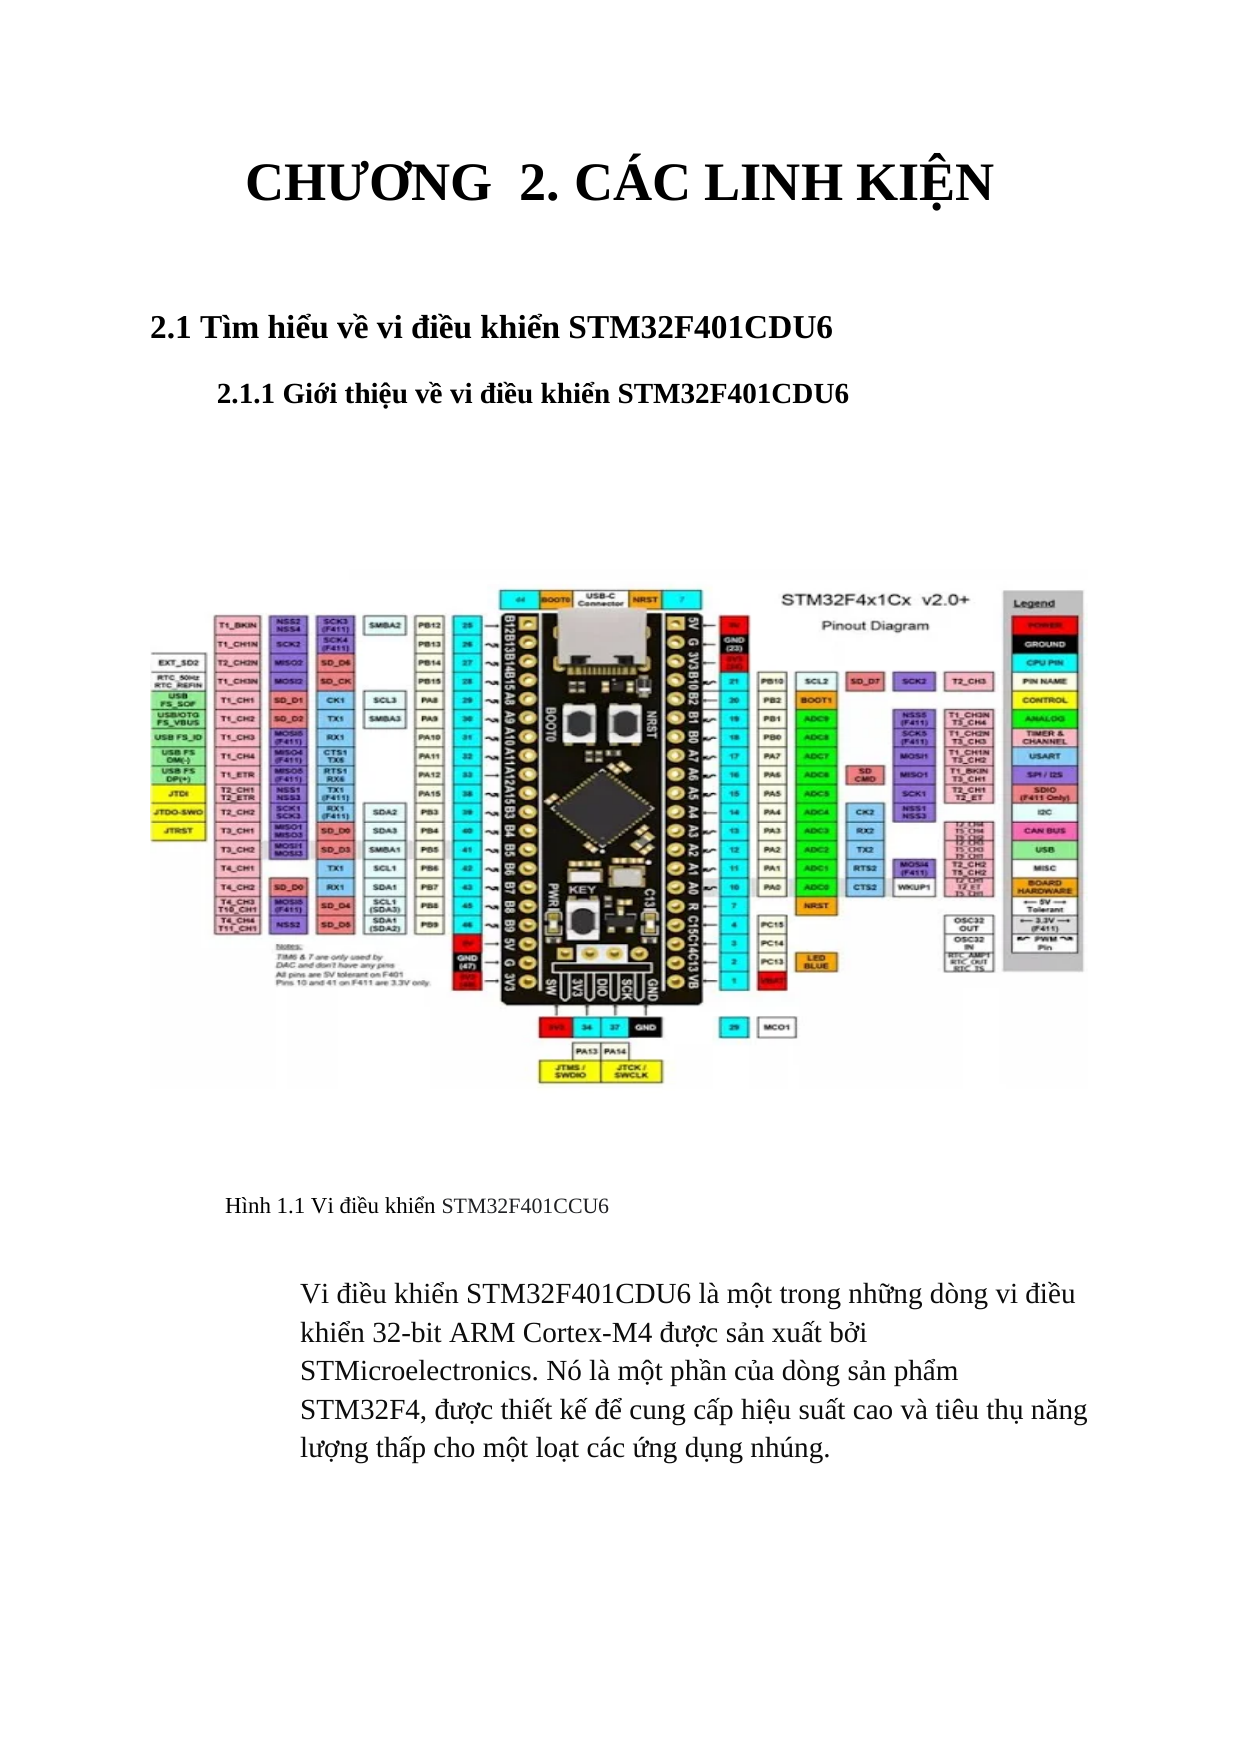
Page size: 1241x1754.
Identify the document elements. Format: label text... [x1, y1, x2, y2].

subtitle 2.1 Tìm hiểu về vi điều khiển STM32F401CDU6 [150, 307, 1090, 345]
text Hình 1.1 Vi điều khiển STM32F401CCU6 [150, 1192, 1090, 1218]
text Vi điều khiển STM32F401CDU6 là một trong những dòng vi điều khiển 32-bit ARM Cortex-M4 được sản xuất bởi STMicroelectronics. Nó là một phần của dòng sản phẩm STM32F4, được thiết kế để cung cấp hiệu suất cao và tiêu thụ năng lượng thấp cho một loạt các ứng dụng nhúng. [300, 1276, 1090, 1464]
picture [150, 469, 1088, 1189]
subtitle ­­CHƯƠNG 2. CÁC LINH KIỆN [150, 150, 1090, 212]
subtitle 2.1.1 Giới thiệu về vi điều khiển STM32F401CDU6 [217, 376, 1090, 409]
